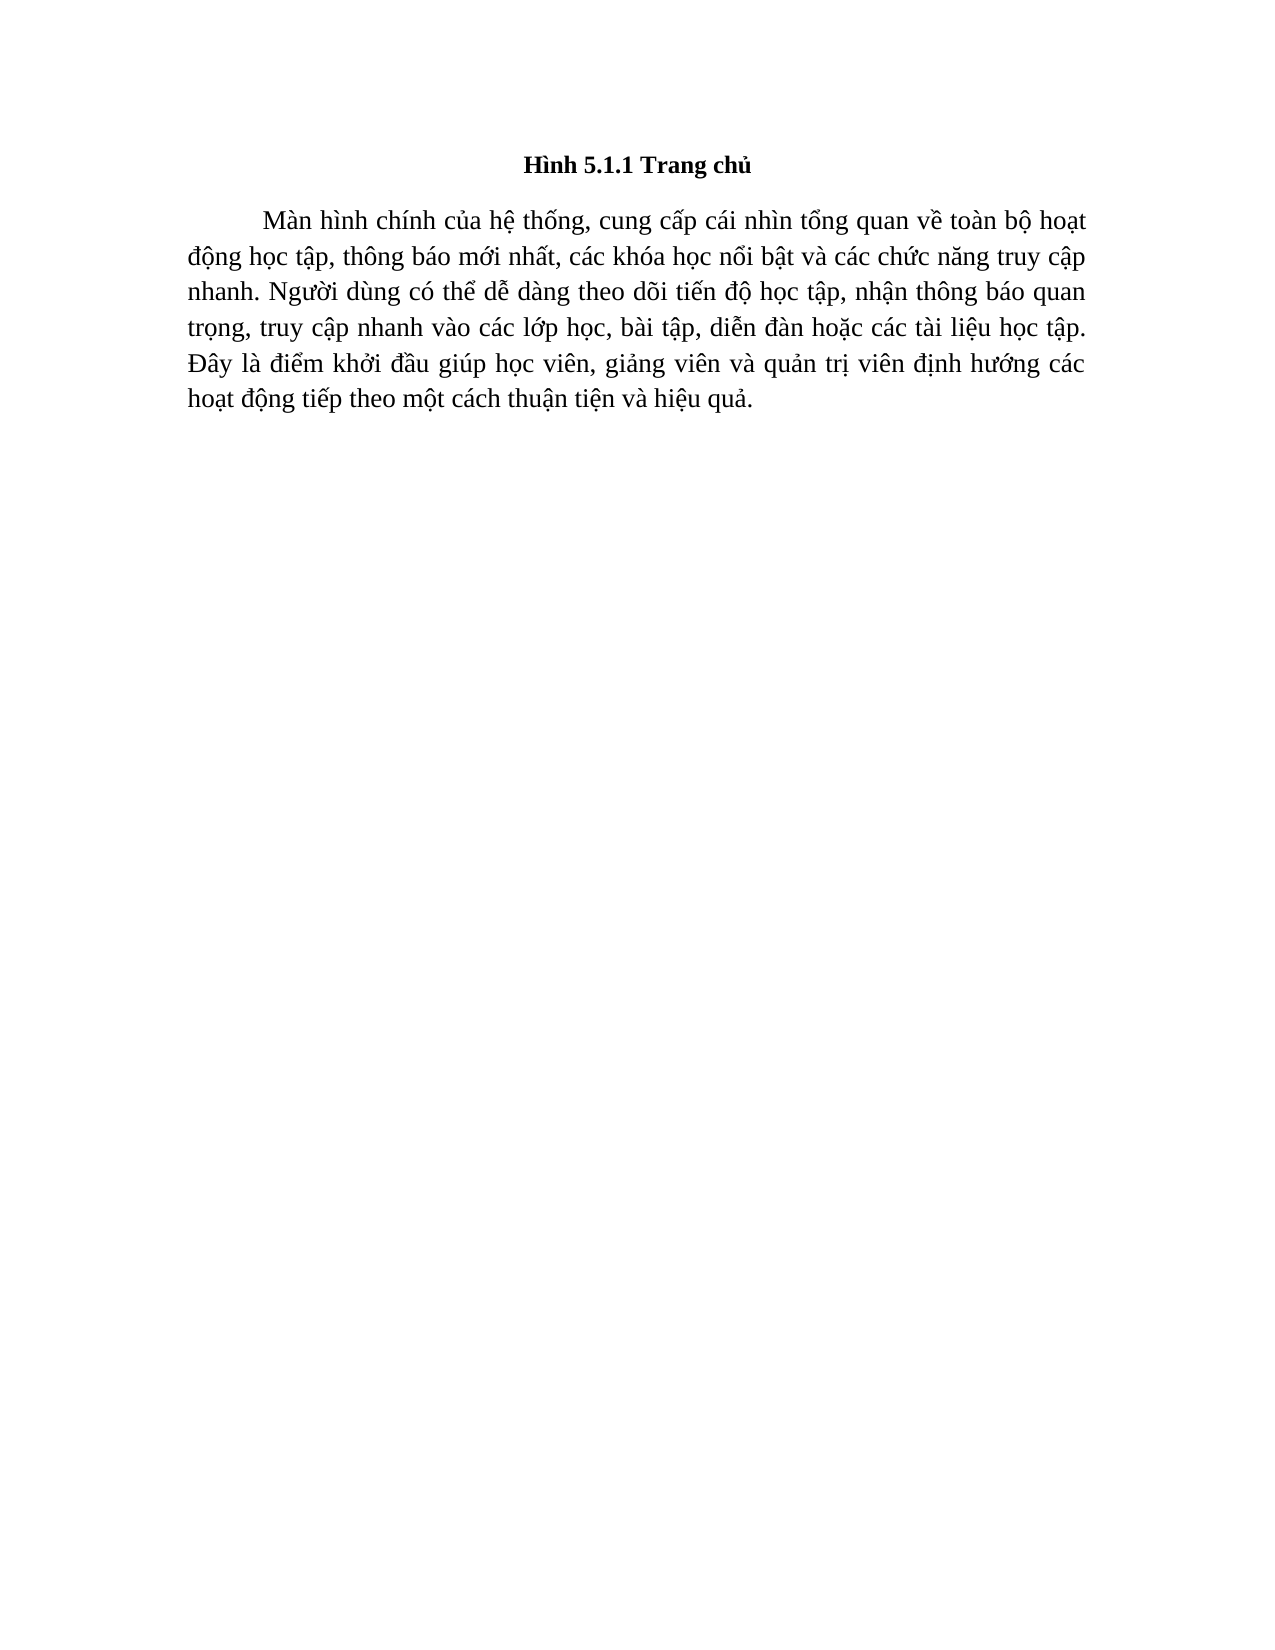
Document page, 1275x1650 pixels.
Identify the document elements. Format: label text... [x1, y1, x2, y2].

text Màn hình chính của hệ thống, cung cấp cái nhìn tổng quan về toàn bộ hoạt động học tập, thông báo mới nhất, các khóa học nổi bật và các chức năng truy cập nhanh. Người dùng có thể dễ dàng theo dõi tiến độ học tập, nhận thông báo quan trọng, truy cập nhanh vào các lớp học, bài tập, diễn đàn hoặc các tài liệu học tập. Đây là điểm khởi đầu giúp học viên, giảng viên và quản trị viên định hướng các hoạt động tiếp theo một cách thuận tiện và hiệu quả. [187, 204, 1087, 414]
text Hình 5.1.1 Trang chủ [187, 150, 1087, 179]
